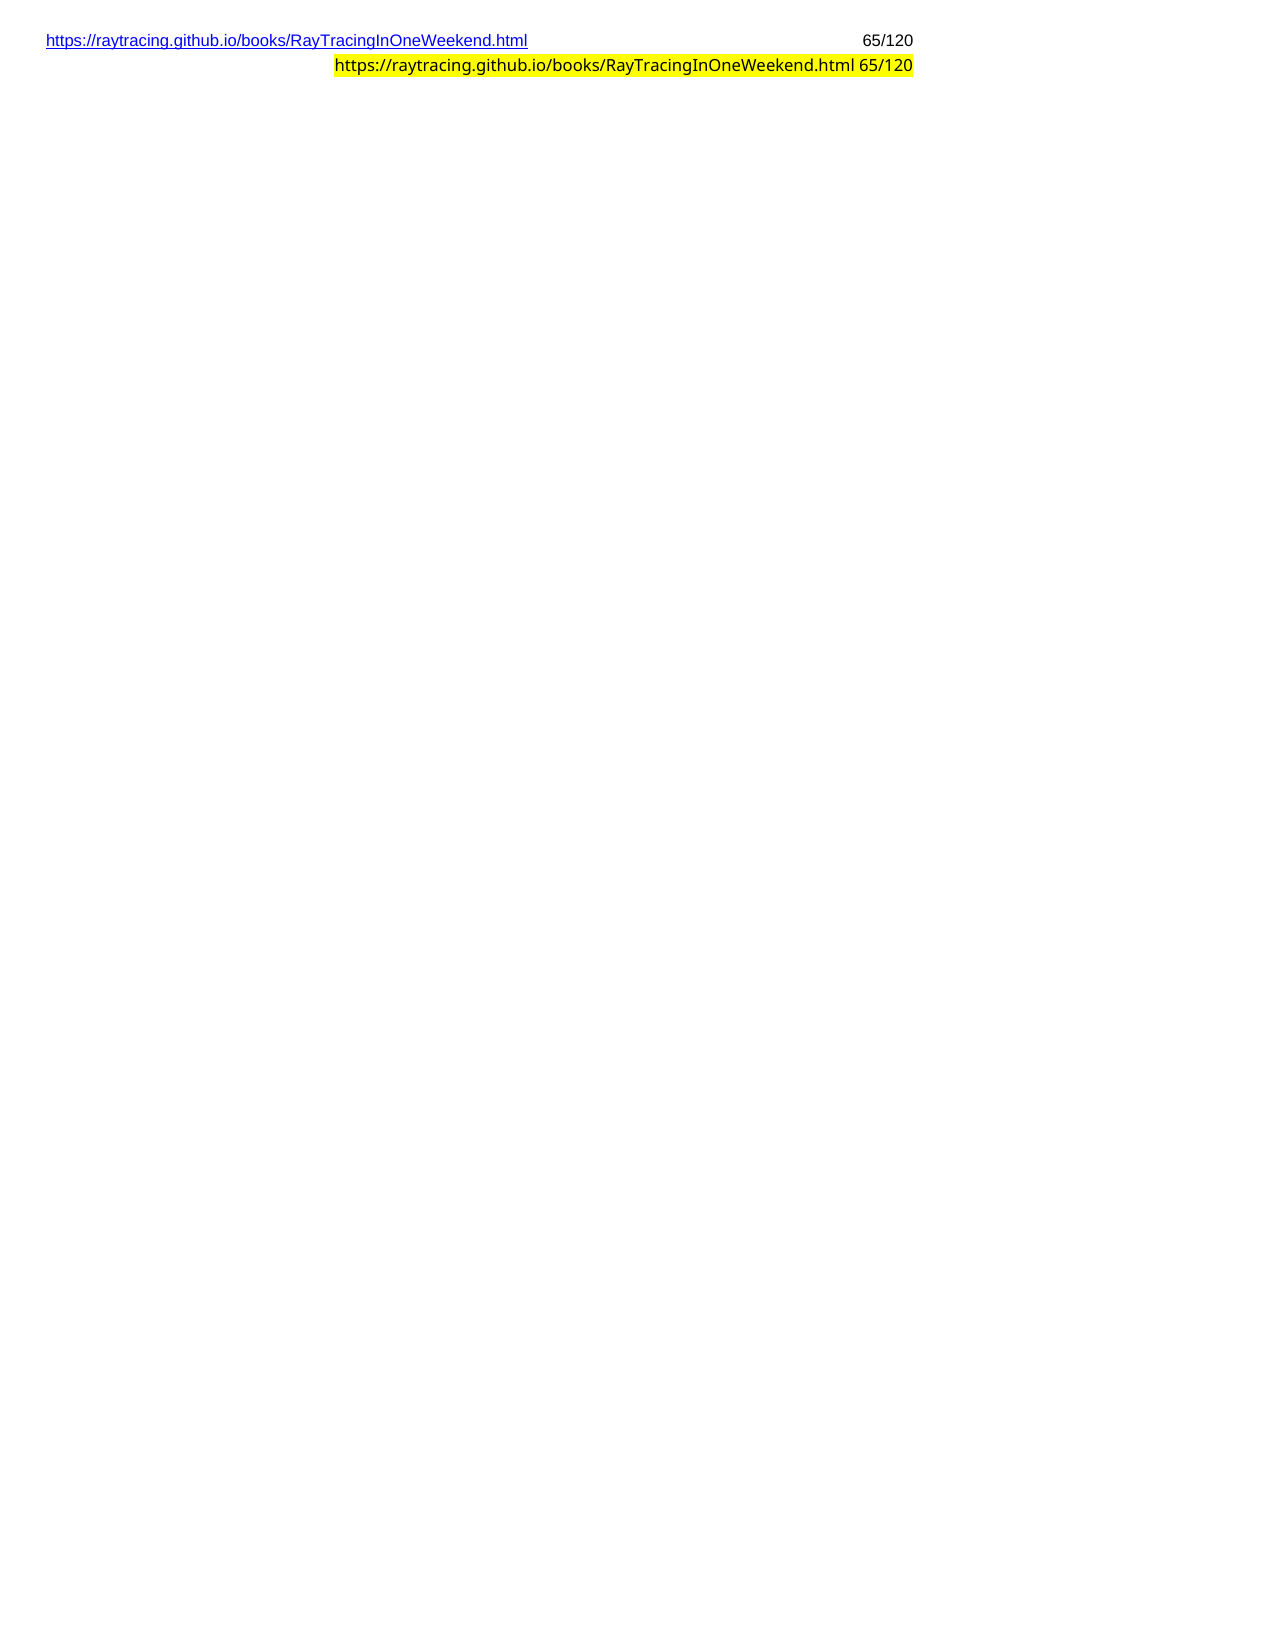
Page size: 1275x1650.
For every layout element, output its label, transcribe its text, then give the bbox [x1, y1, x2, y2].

text https://raytracing.github.io/books/RayTracingInOneWeekend.html 65/120 https://raytracing.github.io/books/RayTracingInOneWeekend.html 65/120 [46, 31, 838, 77]
